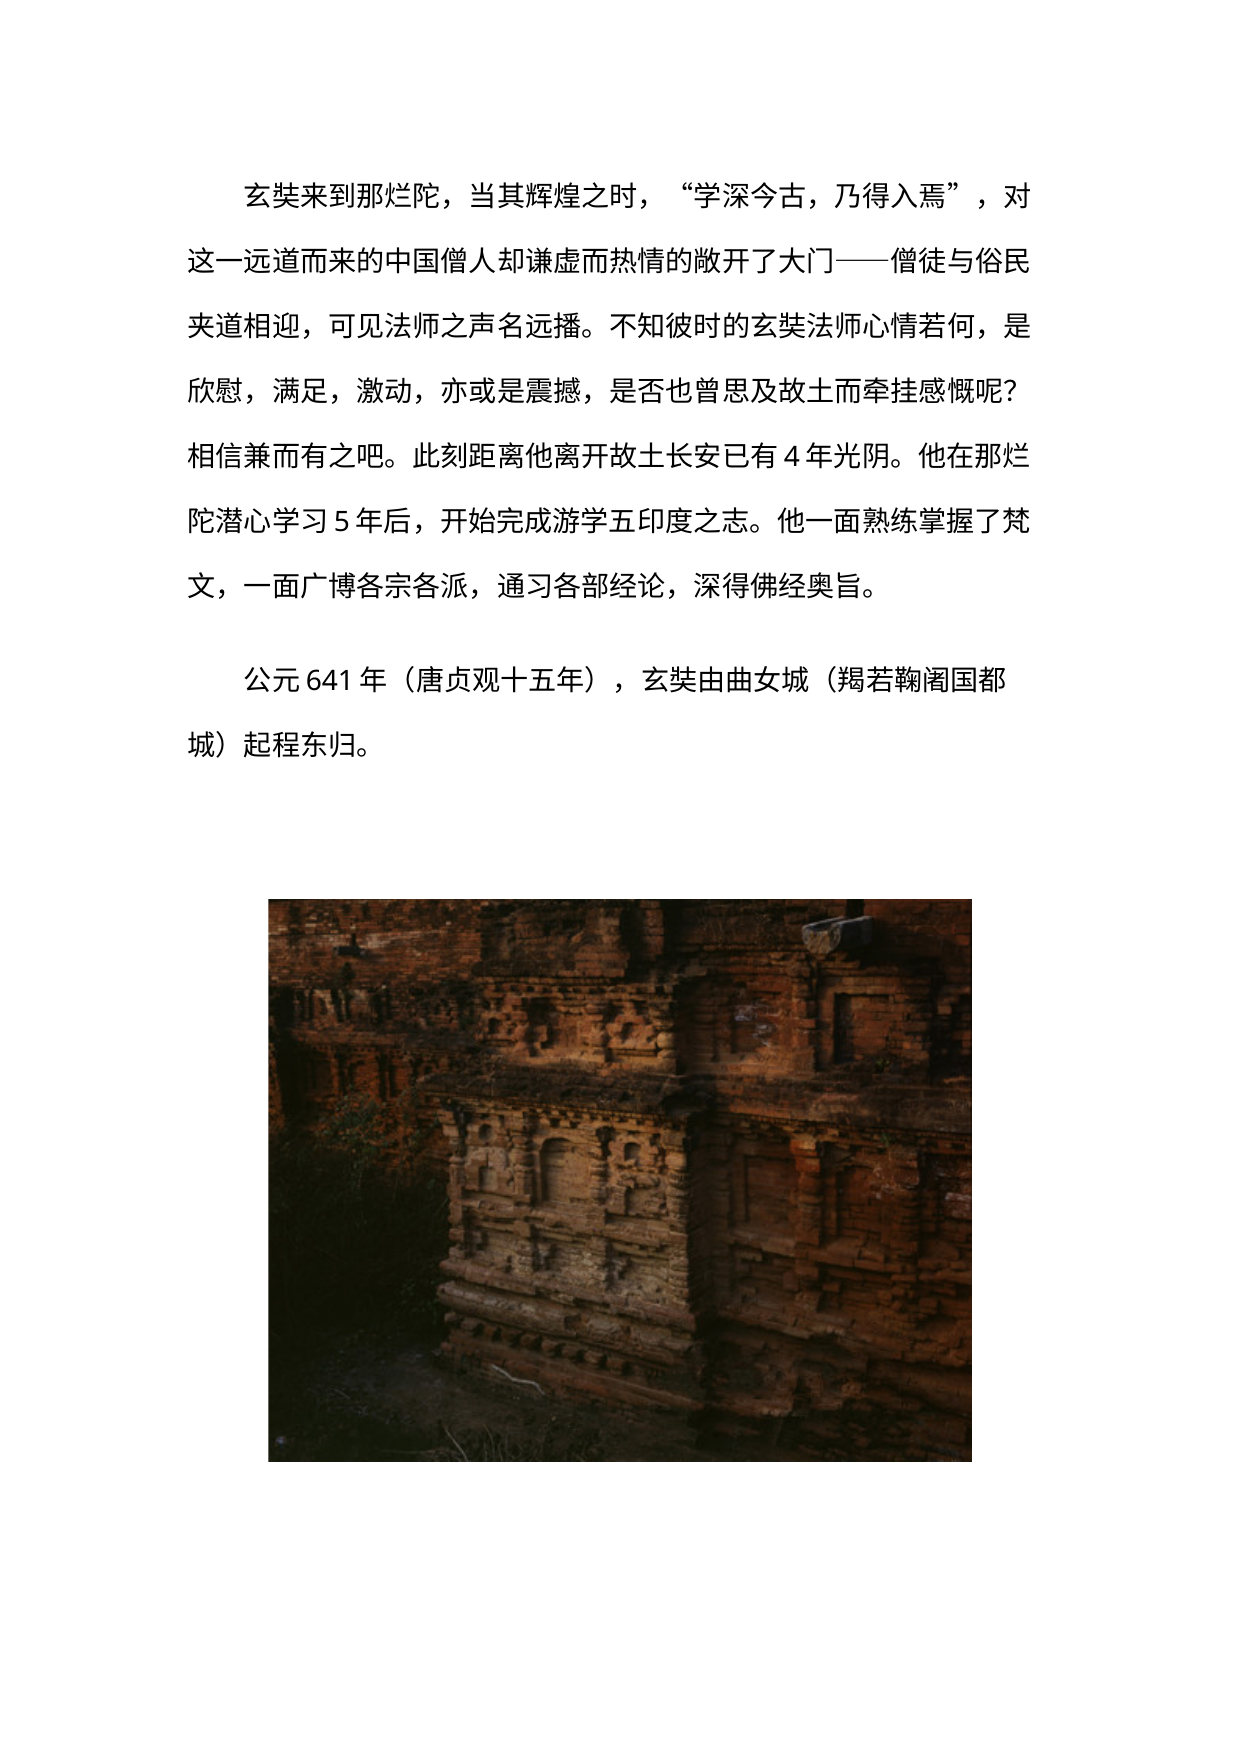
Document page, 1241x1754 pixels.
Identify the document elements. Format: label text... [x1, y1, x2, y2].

text 玄奘来到那烂陀，当其辉煌之时，“学深今古，乃得入焉”，对这一远道而来的中国僧人却谦虚而热情的敞开了大门——僧徒与俗民夹道相迎，可见法师之声名远播。不知彼时的玄奘法师心情若何，是欣慰，满足，激动，亦或是震撼，是否也曾思及故土而牵挂感慨呢？相信兼而有之吧。此刻距离他离开故土长安已有4年光阴。他在那烂陀潜心学习5年后，开始完成游学五印度之志。他一面熟练掌握了梵文，一面广博各宗各派，通习各部经论，深得佛经奥旨。 [187, 162, 1053, 617]
picture [268, 899, 972, 1462]
text 公元641年（唐贞观十五年），玄奘由曲女城（羯若鞠阇国都城）起程东归。 [187, 646, 1053, 776]
